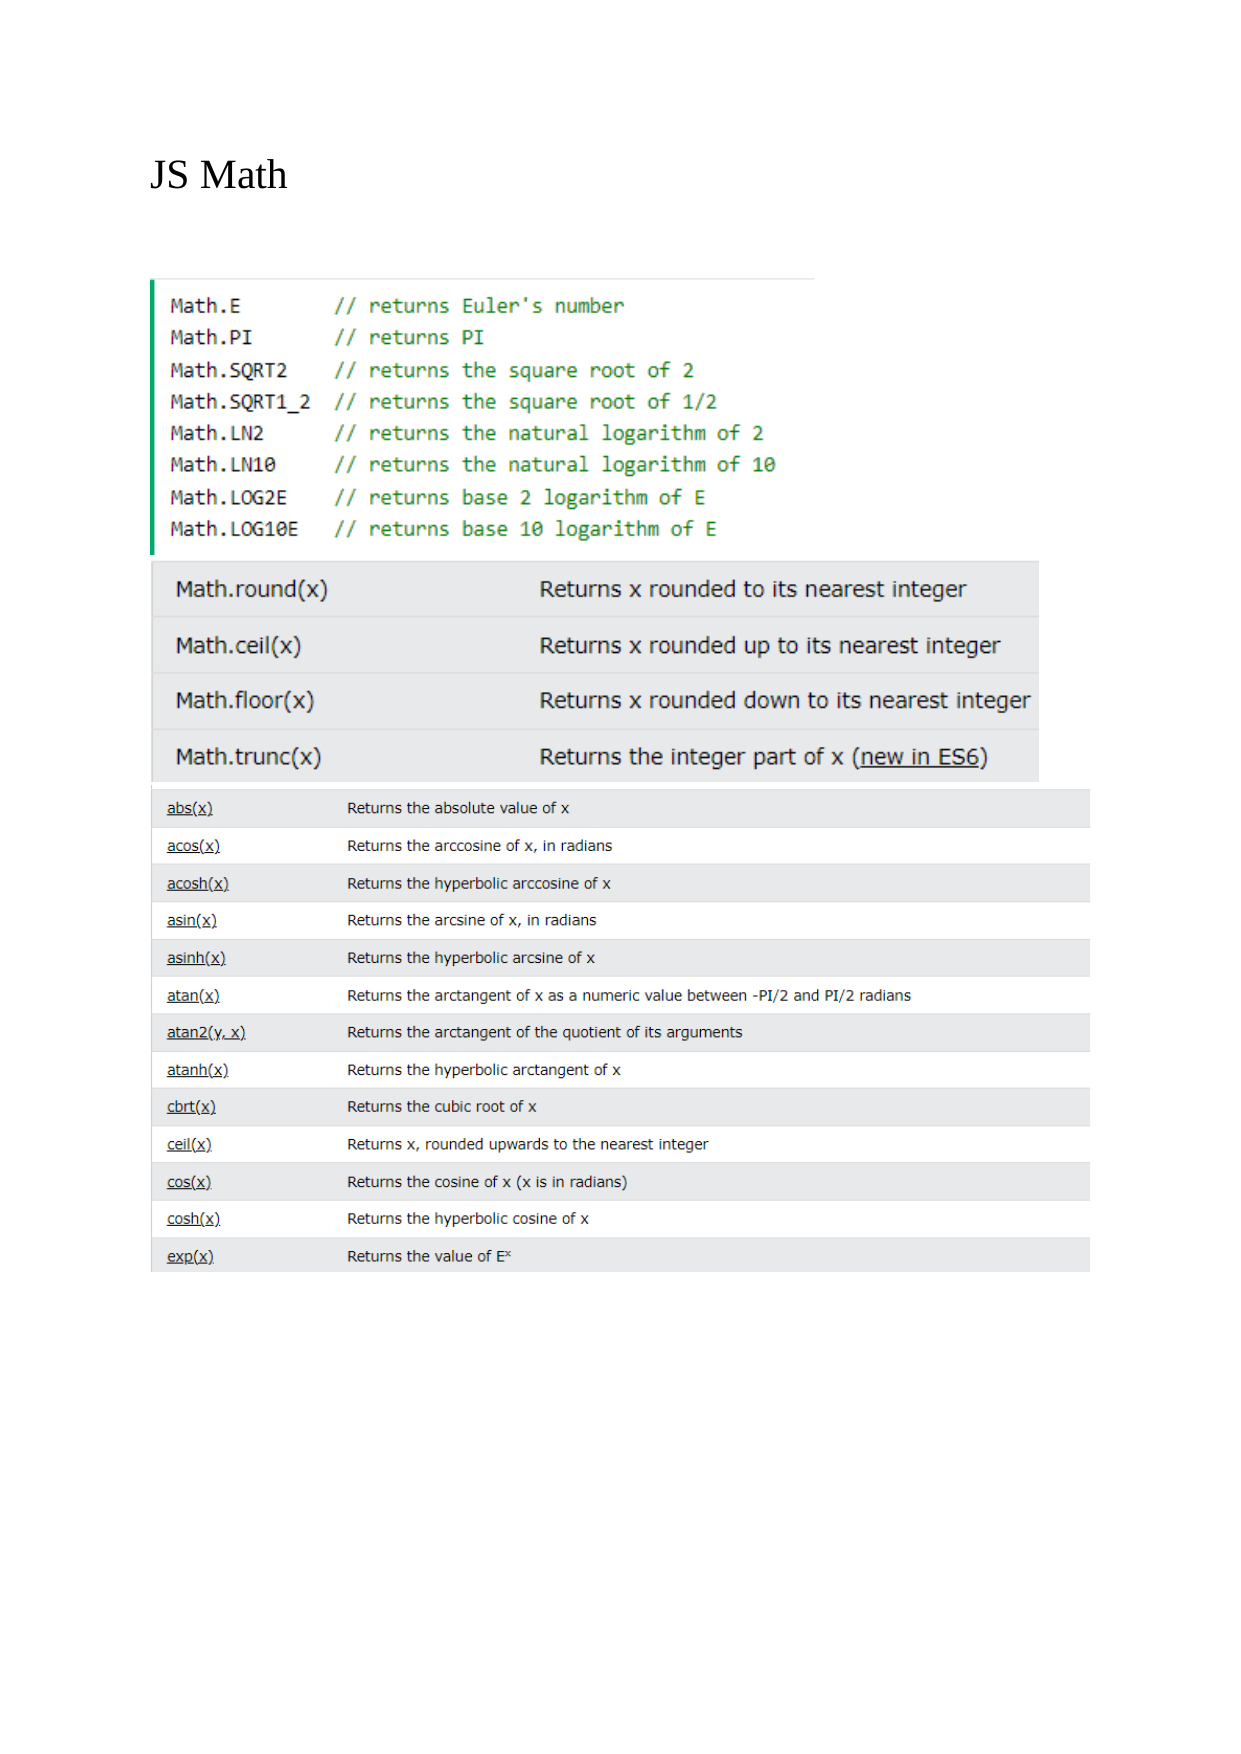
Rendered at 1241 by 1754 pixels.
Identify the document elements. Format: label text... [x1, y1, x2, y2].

subtitle JS Math [150, 150, 1090, 198]
picture [150, 785, 1091, 1272]
picture [150, 558, 1039, 782]
picture [150, 278, 814, 555]
